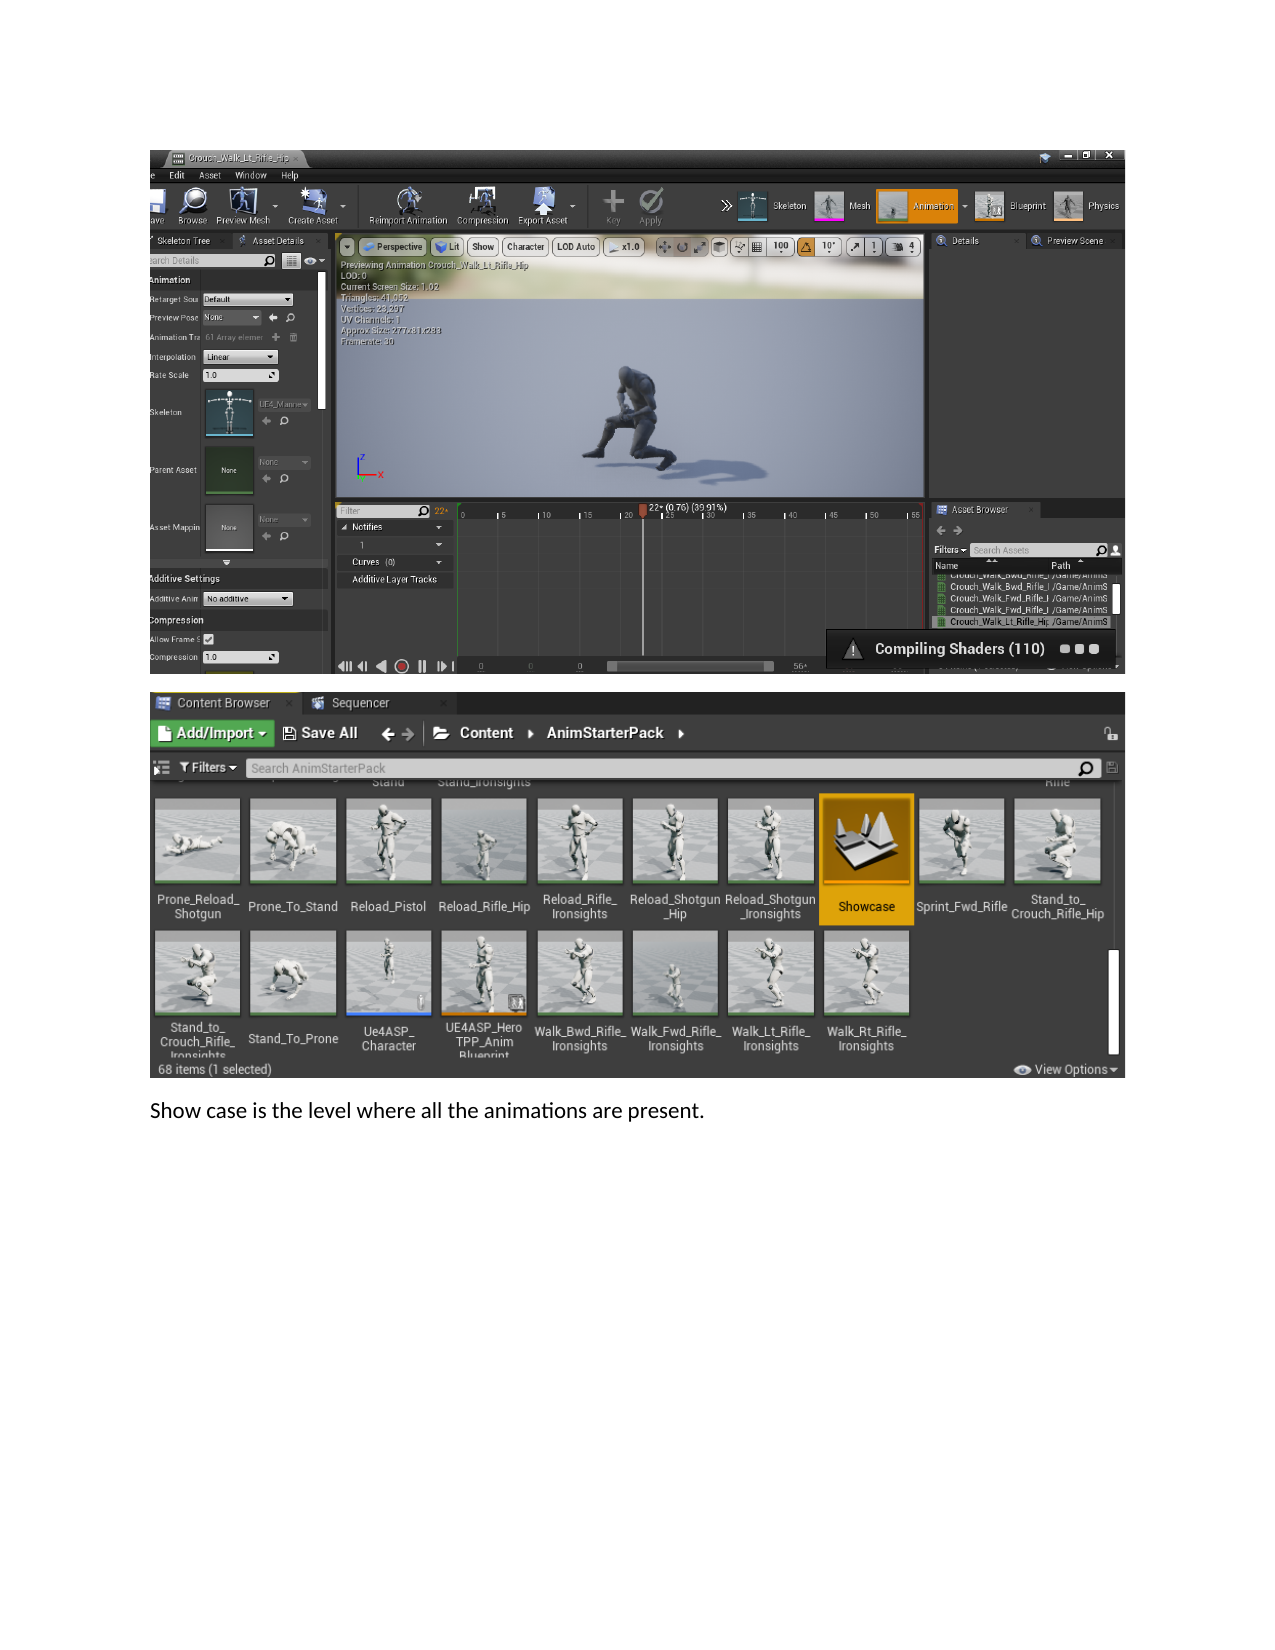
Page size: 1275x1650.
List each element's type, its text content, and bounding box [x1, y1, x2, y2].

text Show case is the level where all the animations are present. [150, 1096, 1125, 1124]
picture [150, 692, 1125, 1078]
picture [150, 150, 1125, 674]
